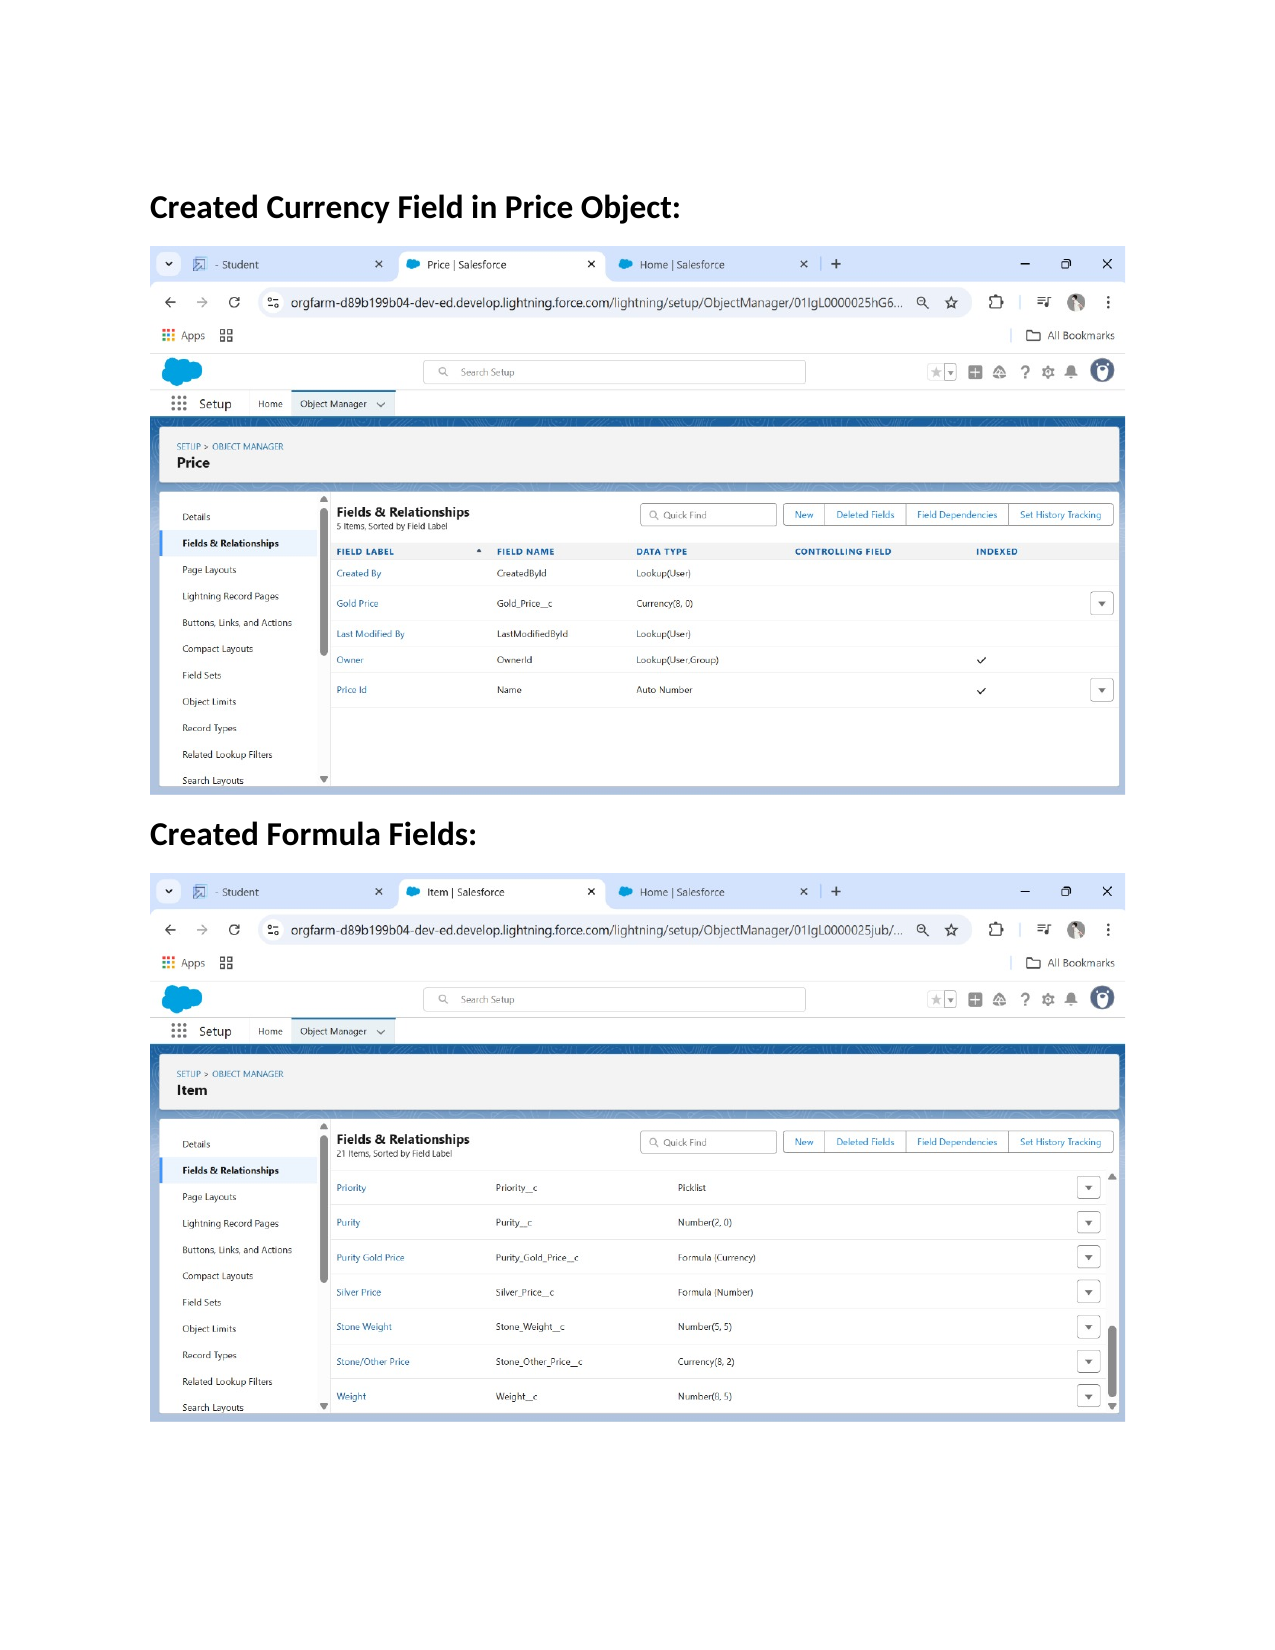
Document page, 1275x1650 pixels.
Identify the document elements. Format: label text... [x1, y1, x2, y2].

picture [150, 873, 1125, 1422]
text Created Currency Field in Price Object: [150, 186, 1125, 227]
text Created Formula Fields: [150, 813, 1125, 854]
picture [150, 246, 1125, 795]
